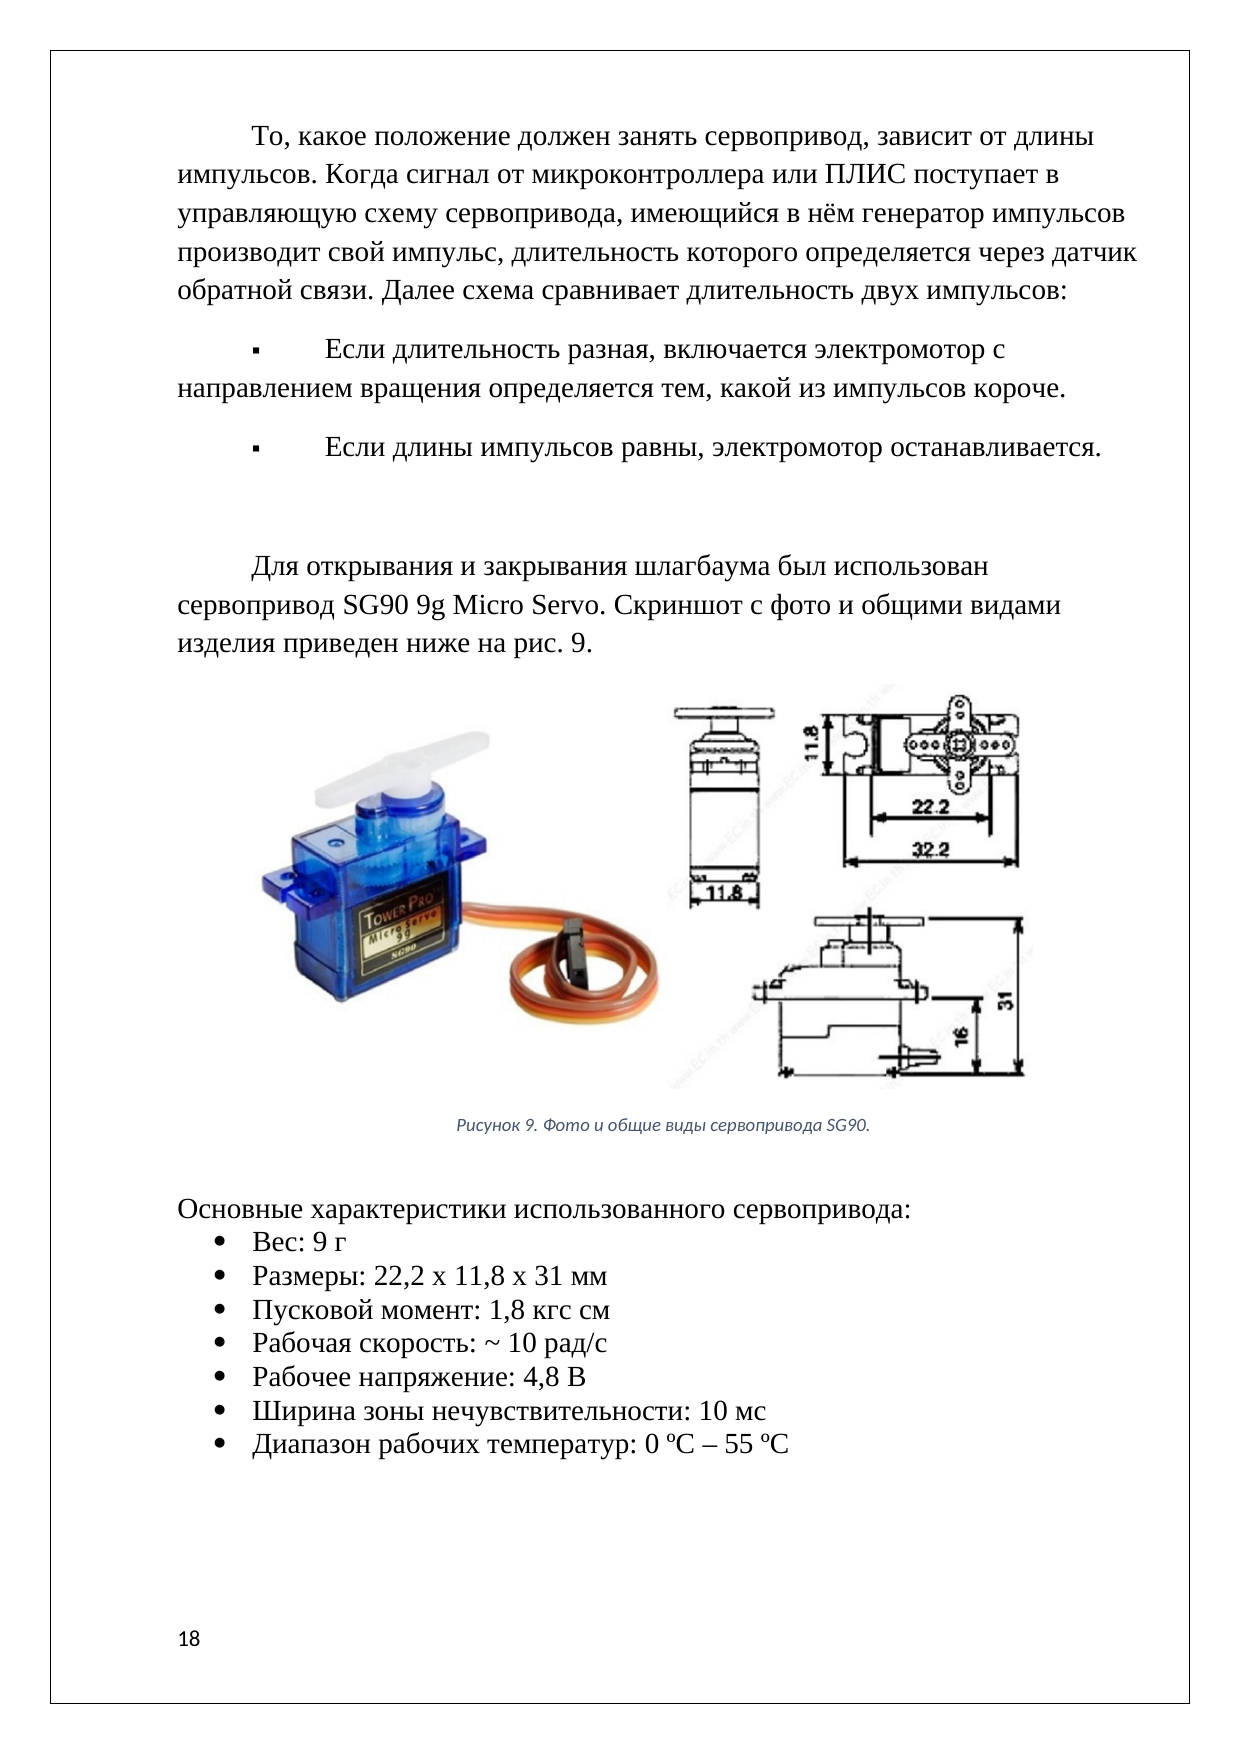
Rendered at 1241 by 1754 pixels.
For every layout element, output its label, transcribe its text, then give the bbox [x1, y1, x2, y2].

text Рисунок 9. Фото и общие виды сервопривода SG90. [177, 1114, 1152, 1137]
list Размеры: 22,2 х 11,8 х 31 мм [214, 1258, 1152, 1292]
list Если длительность разная, включается электромотор с направлением вращения определяется тем, какой из импульсов короче. [177, 332, 1152, 404]
list Диапазон рабочих температур: 0 ºC – 55 ºC [214, 1426, 1152, 1460]
text То, какое положение должен занять сервопривод, зависит от длины импульсов. Когда сигнал от микроконтроллера или ПЛИС поступает в управляющую схему сервопривода, имеющийся в нём генератор импульсов производит свой импульс, длительность которого определяется через датчик обратной связи. Далее схема сравнивает длительность двух импульсов: [177, 118, 1152, 306]
list Рабочая скорость: ~ 10 рад/с [214, 1325, 1152, 1359]
picture [251, 684, 1035, 1089]
list Пусковой момент: 1,8 кгс см [214, 1292, 1152, 1325]
list Ширина зоны нечувствительности: 10 мс [214, 1393, 1152, 1426]
list Если длины импульсов равны, электромотор останавливается. [177, 429, 1152, 463]
list Рабочее напряжение: 4,8 В [214, 1359, 1152, 1393]
list Вес: 9 г [214, 1224, 1152, 1258]
text Для открывания и закрывания шлагбаума был использован сервопривод SG90 9g Micro Servo. Скриншот с фото и общими видами изделия приведен ниже на рис. 9. [177, 548, 1152, 659]
text Основные характеристики использованного сервопривода: [177, 1191, 1152, 1224]
